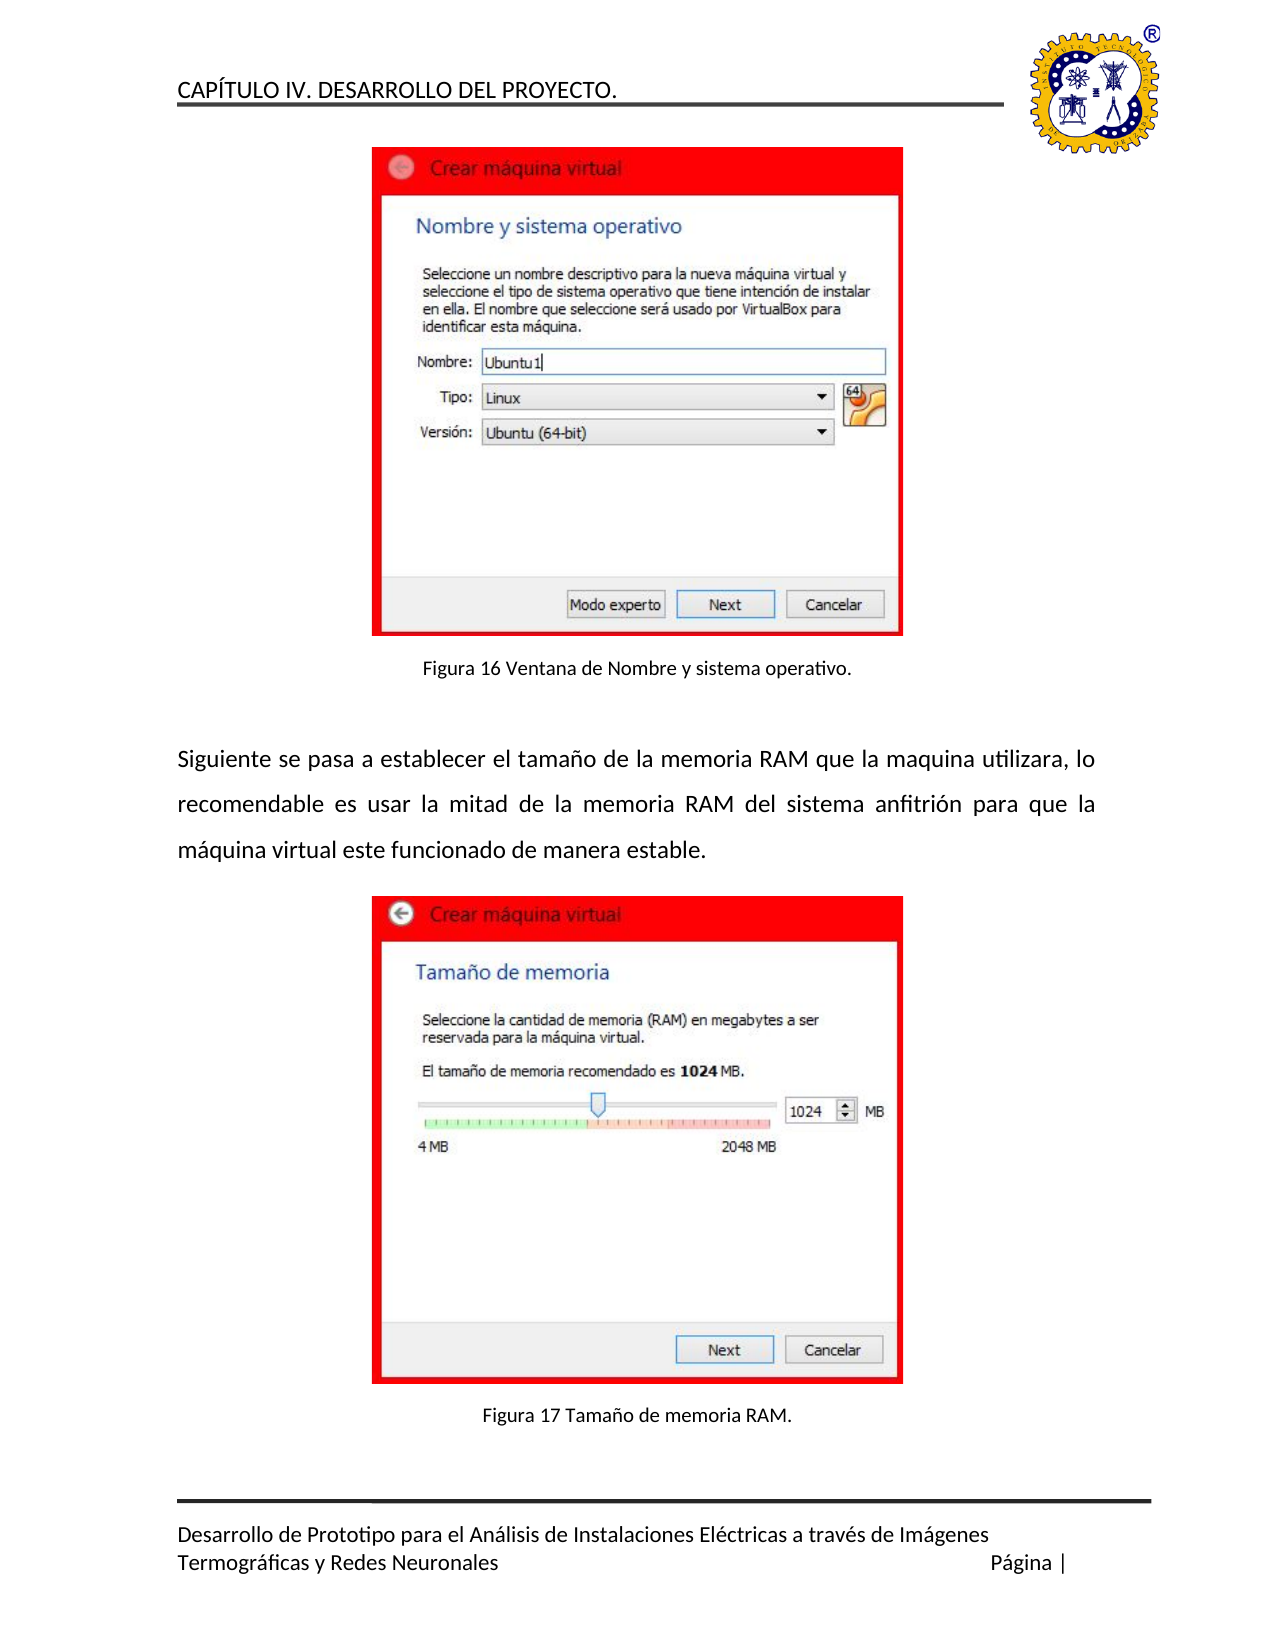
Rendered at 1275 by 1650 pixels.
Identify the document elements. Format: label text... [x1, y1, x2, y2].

text Figura 17 Tamaño de memoria RAM. [177, 1403, 1098, 1428]
picture [371, 896, 904, 1384]
picture [371, 147, 904, 636]
text Siguiente se pasa a establecer el tamaño de la memoria RAM que la maquina utilizara, lo recomendable es usar la mitad de la memoria RAM del sistema anfitrión para que la máquina virtual este funcionado de manera estable. [177, 743, 1098, 865]
text Figura 16 Ventana de Nombre y sistema operativo. [177, 655, 1098, 680]
picture [1029, 20, 1161, 155]
